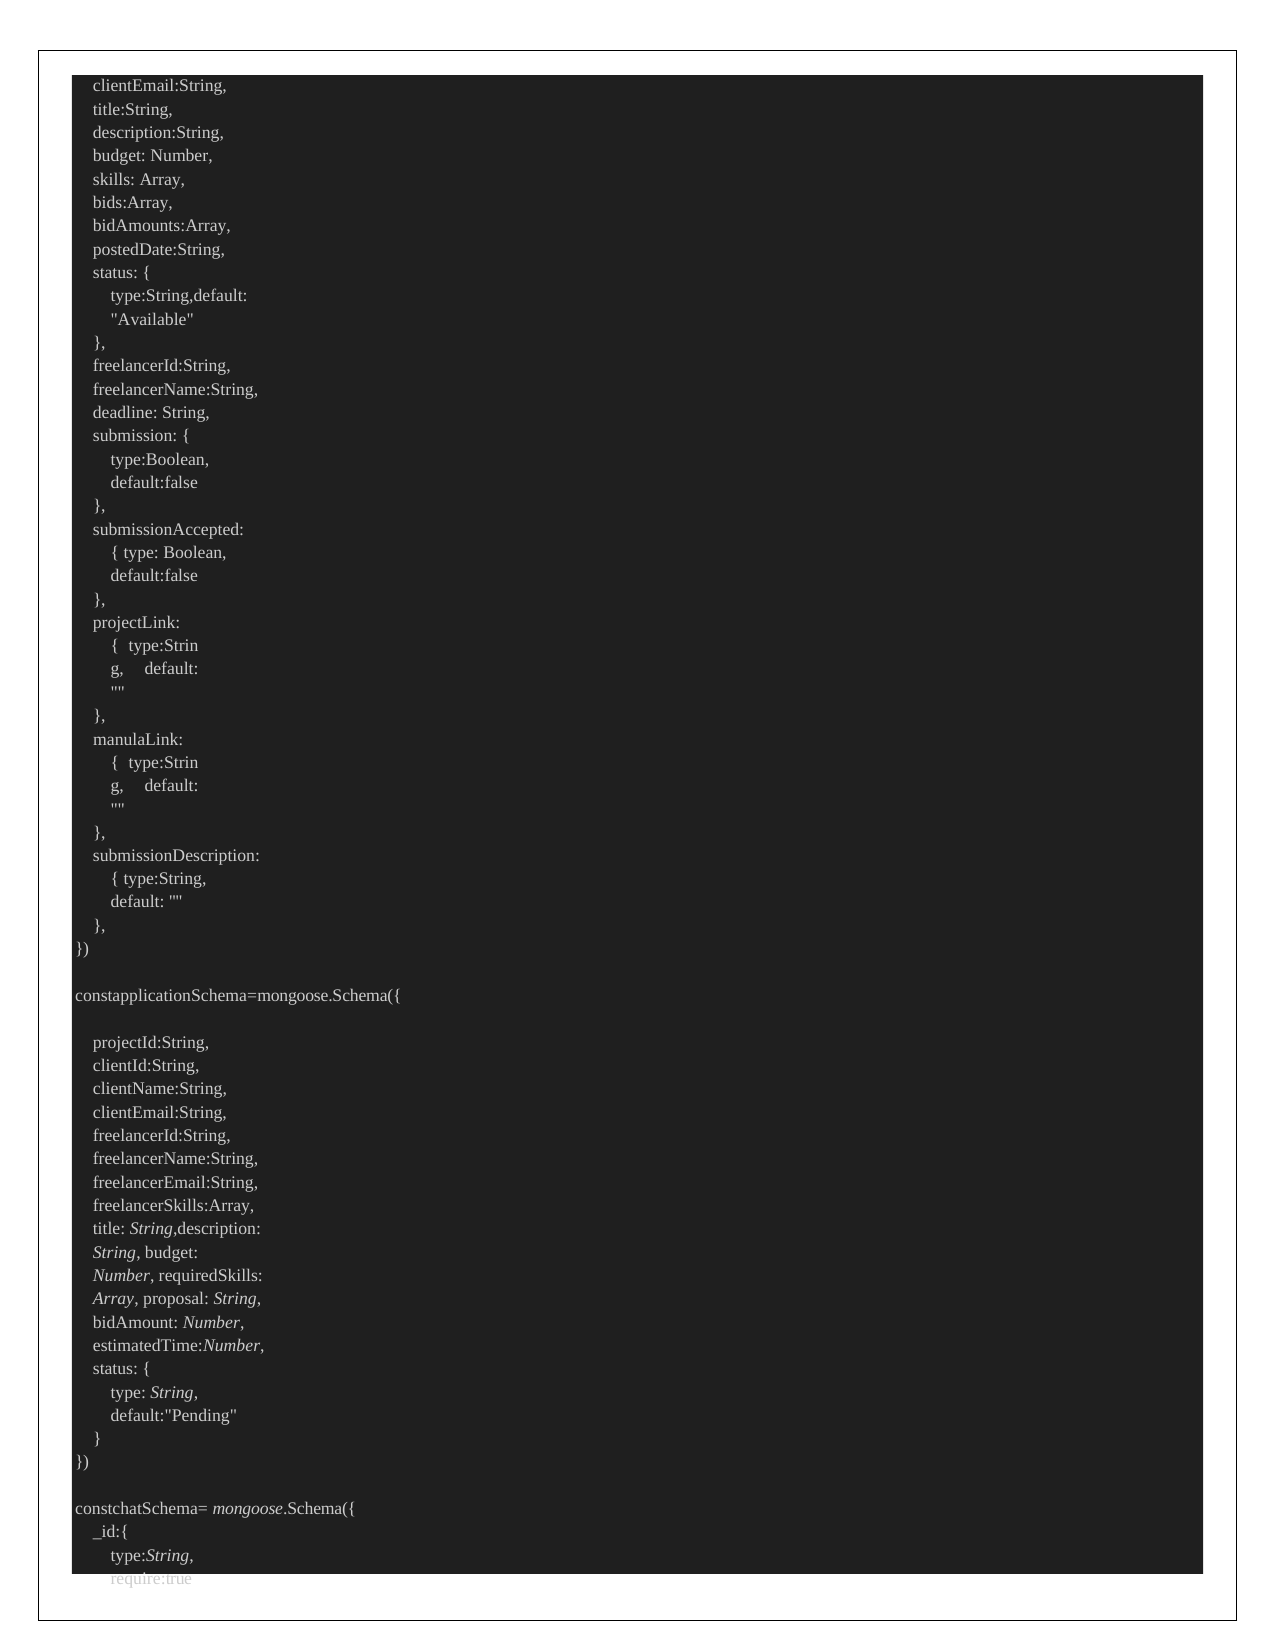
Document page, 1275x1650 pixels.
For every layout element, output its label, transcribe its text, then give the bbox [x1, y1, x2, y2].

text }, [93, 915, 1236, 935]
text projectLink: { type:String, default: "" [93, 612, 198, 702]
text type:String,default:"Available" [110, 285, 253, 329]
text freelancerId:String, freelancerName:String, deadline: String, submission: { [93, 355, 264, 446]
text constchatSchema= mongoose.Schema({ [75, 1498, 1236, 1518]
text type:Boolean, default:false [110, 449, 215, 492]
text type: String, default:"Pending" [110, 1382, 242, 1425]
text }) [75, 1451, 1236, 1472]
text submissionAccepted:{ type: Boolean, default:false [93, 518, 258, 585]
text }, [93, 332, 1236, 352]
text clientEmail:String, title:String, description:String, budget: Number, skills: Array, [93, 75, 232, 189]
text }, [93, 588, 1236, 609]
text submissionDescription:{ type:String, [93, 845, 274, 888]
text constapplicationSchema=mongoose.Schema({ [75, 985, 1236, 1005]
text }, [93, 705, 1236, 725]
text default: "" [110, 891, 1236, 912]
text bids:Array, bidAmounts:Array, postedDate:String, status: { [93, 192, 236, 282]
text } [93, 1428, 1236, 1448]
text manulaLink:{ type:String, default: "" [93, 728, 198, 819]
text }, [93, 822, 1236, 842]
text }, [93, 495, 1236, 515]
text projectId:String, clientId:String, clientName:String, clientEmail:String, freelancerId:String, freelancerName:String, freelancerEmail:String, freelancerSkills:Array, title: String,description: String, budget: Number, requiredSkills: Array, proposal: String, bidAmount: Number, [93, 1032, 263, 1332]
text }) [75, 938, 1236, 958]
text estimatedTime:Number, status: { [93, 1335, 270, 1378]
text type:String, require:true [110, 1544, 199, 1588]
text _id:{ [93, 1521, 1236, 1542]
